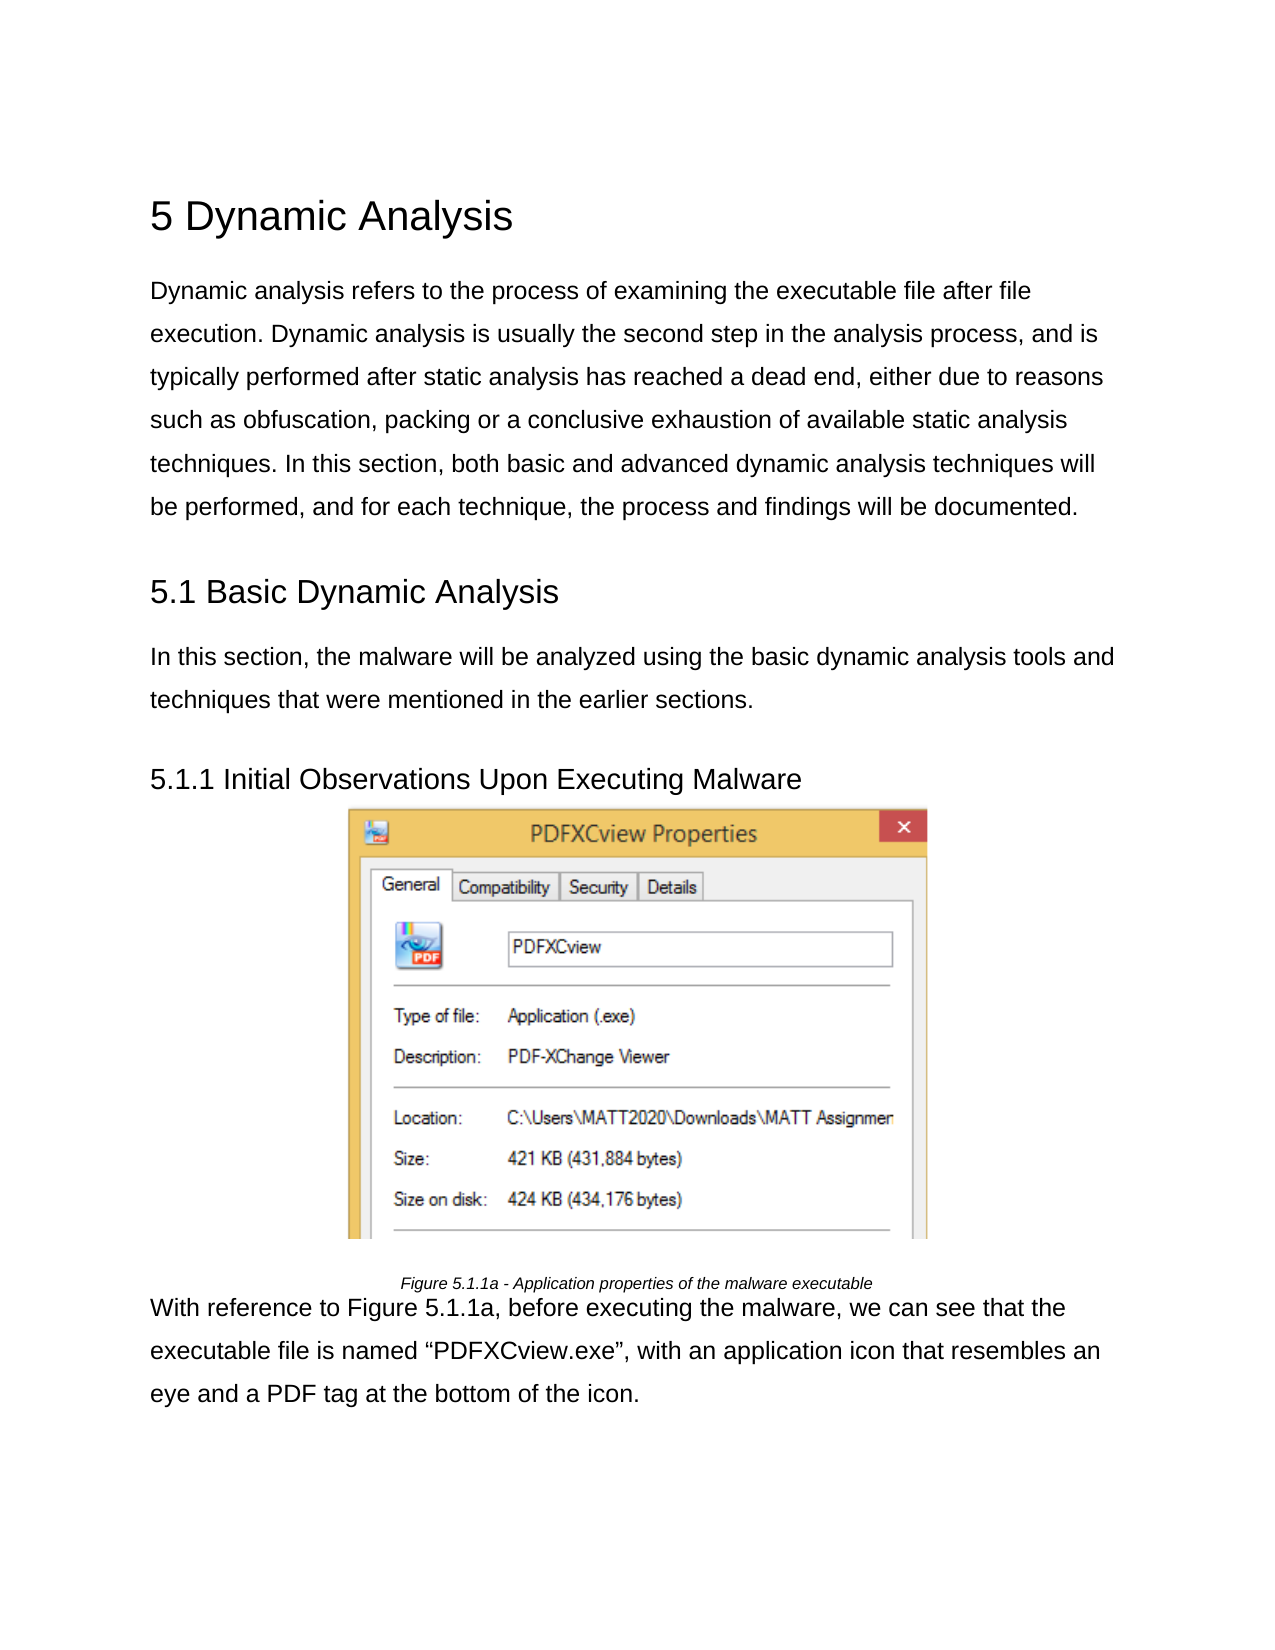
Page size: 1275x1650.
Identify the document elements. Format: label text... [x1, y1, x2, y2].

text With reference to Figure 5.1.1a, before executing the malware, we can see that the executable file is named “PDFXCview.exe”, with an application icon that resembles an eye and a PDF tag at the bottom of the icon. [150, 1293, 1125, 1408]
text Figure 5.1.1a - Application properties of the malware executable [150, 1273, 1125, 1293]
subtitle 5.1 Basic Dynamic Analysis [150, 572, 1125, 611]
picture [347, 803, 928, 1239]
subtitle 5 Dynamic Analysis [150, 192, 1125, 239]
text In this section, the malware will be analyzed using the basic dynamic analysis tools and techniques that were mentioned in the earlier sections. [150, 642, 1125, 714]
subtitle 5.1.1 Initial Observations Upon Executing Malware [150, 762, 1125, 796]
text Dynamic analysis refers to the process of examining the executable file after file execution. Dynamic analysis is usually the second step in the analysis process, and is typically performed after static analysis has reached a dead end, either due to reasons such as obfuscation, packing or a conclusive exhaustion of available static analysis techniques. In this section, both basic and advanced dynamic analysis techniques will be performed, and for each technique, the process and findings will be documented. [150, 276, 1125, 520]
